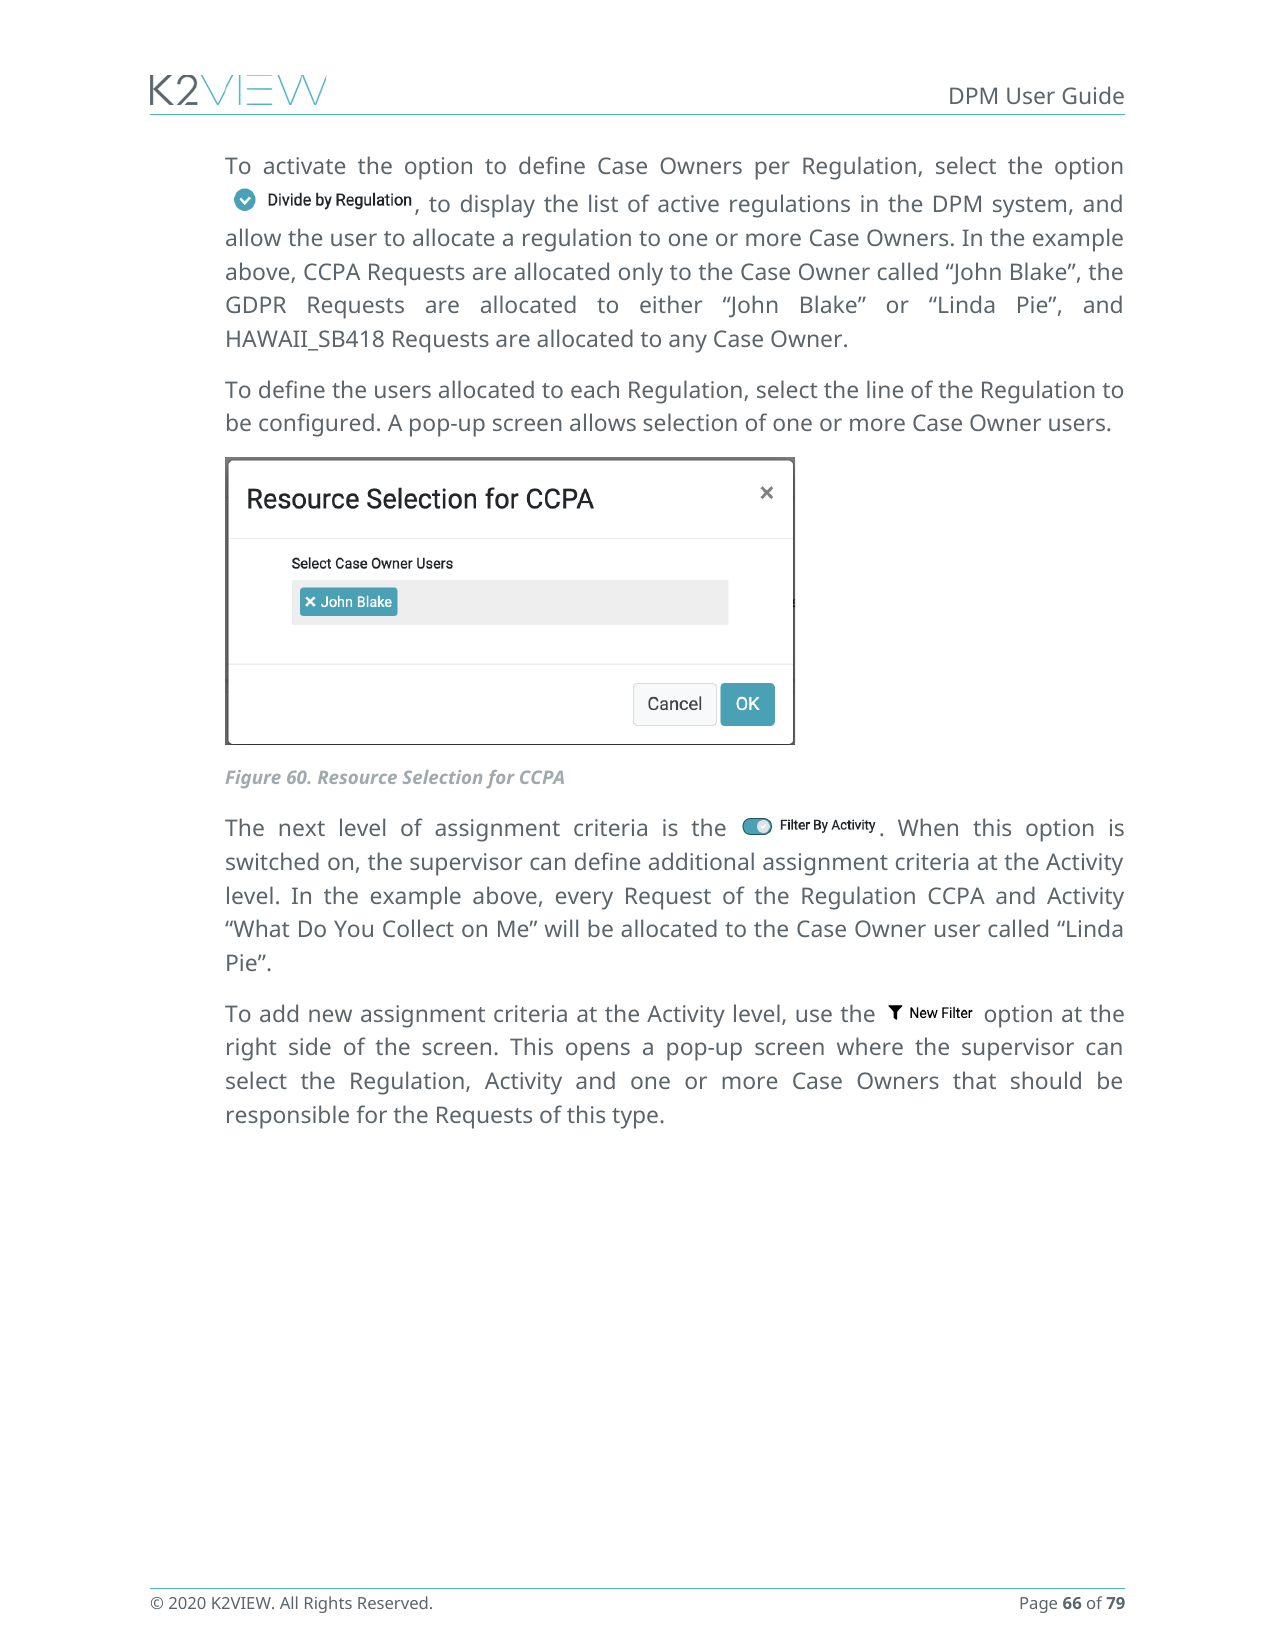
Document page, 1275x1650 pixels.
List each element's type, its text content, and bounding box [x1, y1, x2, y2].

text The next level of assignment criteria is the . When this option is switched on, the supervisor can define additional assignment criteria at the Activity level. In the example above, every Request of the Regulation CCPA and Activity “What Do You Collect on Me” will be allocated to the Case Owner user called “Linda Pie”. [225, 811, 1125, 978]
picture [740, 810, 879, 837]
picture [225, 183, 415, 213]
picture [225, 457, 796, 745]
picture [150, 75, 327, 105]
text To define the users allocated to each Regulation, select the line of the Regulation to be configured. A pop-up screen allows selection of one or more Case Owner users. [225, 373, 1125, 438]
text To add new assignment criteria at the Activity level, use the option at the right side of the screen. This opens a pop-up screen where the supervisor can select the Regulation, Activity and one or more Case Owners that should be responsible for the Requests of this type. [225, 998, 1125, 1130]
picture [884, 998, 976, 1022]
text Figure 60. Resource Selection for CCPA [225, 764, 1125, 790]
text To activate the option to define Case Owners per Regulation, select the option , to display the list of active regulations in the DPM system, and allow the user to allocate a regulation to one or more Case Owners. In the example above, CCPA Requests are allocated only to the Case Owner called “John Blake”, the GDPR Requests are allocated to either “John Blake” or “Linda Pie”, and HAWAII_SB418 Requests are allocated to any Case Owner. [225, 150, 1125, 354]
